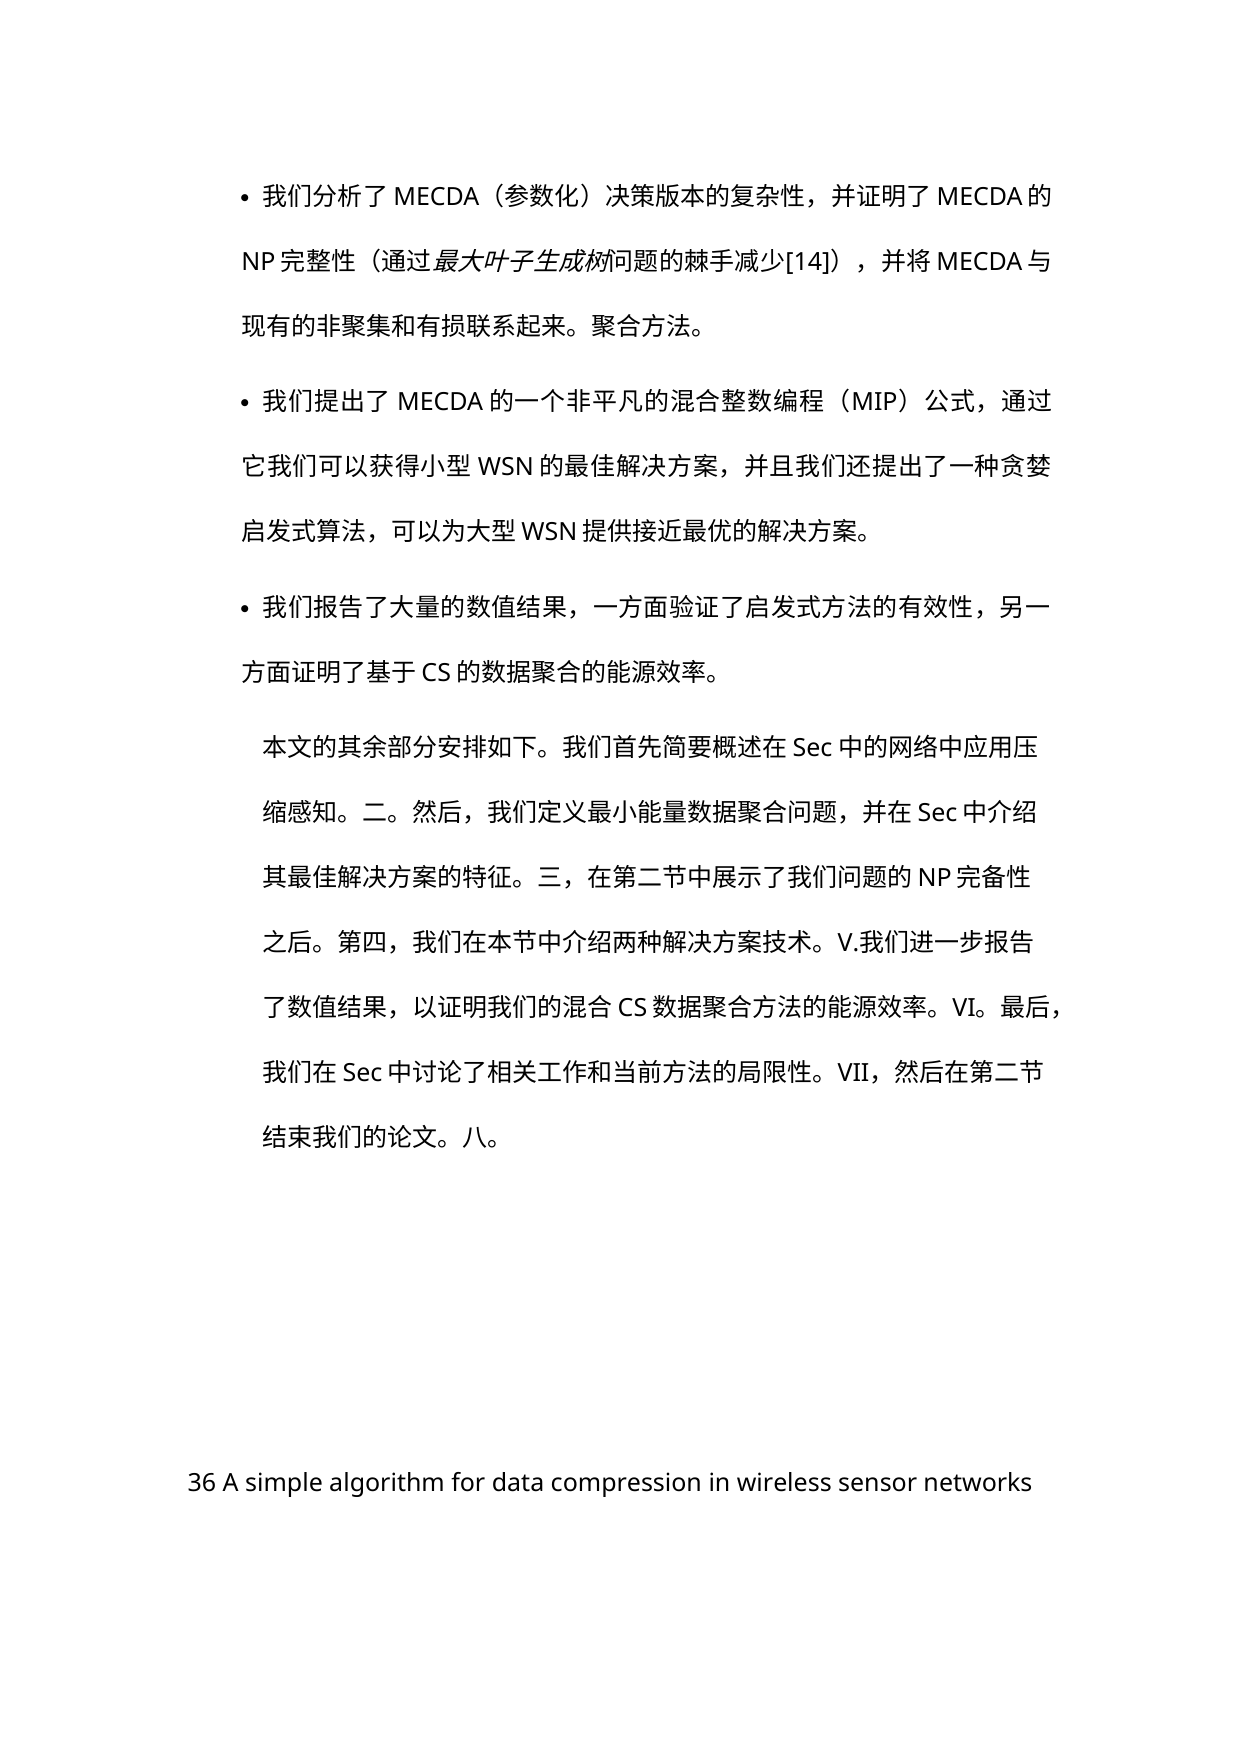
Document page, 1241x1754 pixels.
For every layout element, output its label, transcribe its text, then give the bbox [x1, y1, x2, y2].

list 我们分析了MECDA（参数化）决策版本的复杂性，并证明了MECDA的NP完整性（通过最大叶子生成树问题的棘手减少[14]），并将MECDA与现有的非聚集和有损联系起来。聚合方法。 [241, 162, 1053, 357]
text 36 A simple algorithm for data compression in wireless sensor networks [187, 1449, 1053, 1514]
text 本文的其余部分安排如下。我们首先简要概述在Sec 中的网络中应用压缩感知。二。然后，我们定义最小能量数据聚合问题，并在Sec中介绍其最佳解决方案的特征。三，在第二节中展示了我们问题的NP完备性之后。第四，我们在本节中介绍两种解决方案技术。V.我们进一步报告了数值结果，以证明我们的混合CS数据聚合方法的能源效率。VI。最后，我们在Sec中讨论了相关工作和当前方法的局限性。VII，然后在第二节结束我们的论文。八。 [262, 713, 1053, 1168]
list 我们提出了MECDA的一个非平凡的混合整数编程（MIP）公式，通过它我们可以获得小型WSN的最佳解决方案，并且我们还提出了一种贪婪启发式算法，可以为大型WSN提供接近最优的解决方案。 [241, 367, 1053, 562]
list 我们报告了大量的数值结果，一方面验证了启发式方法的有效性，另一方面证明了基于CS的数据聚合的能源效率。 [241, 573, 1053, 703]
